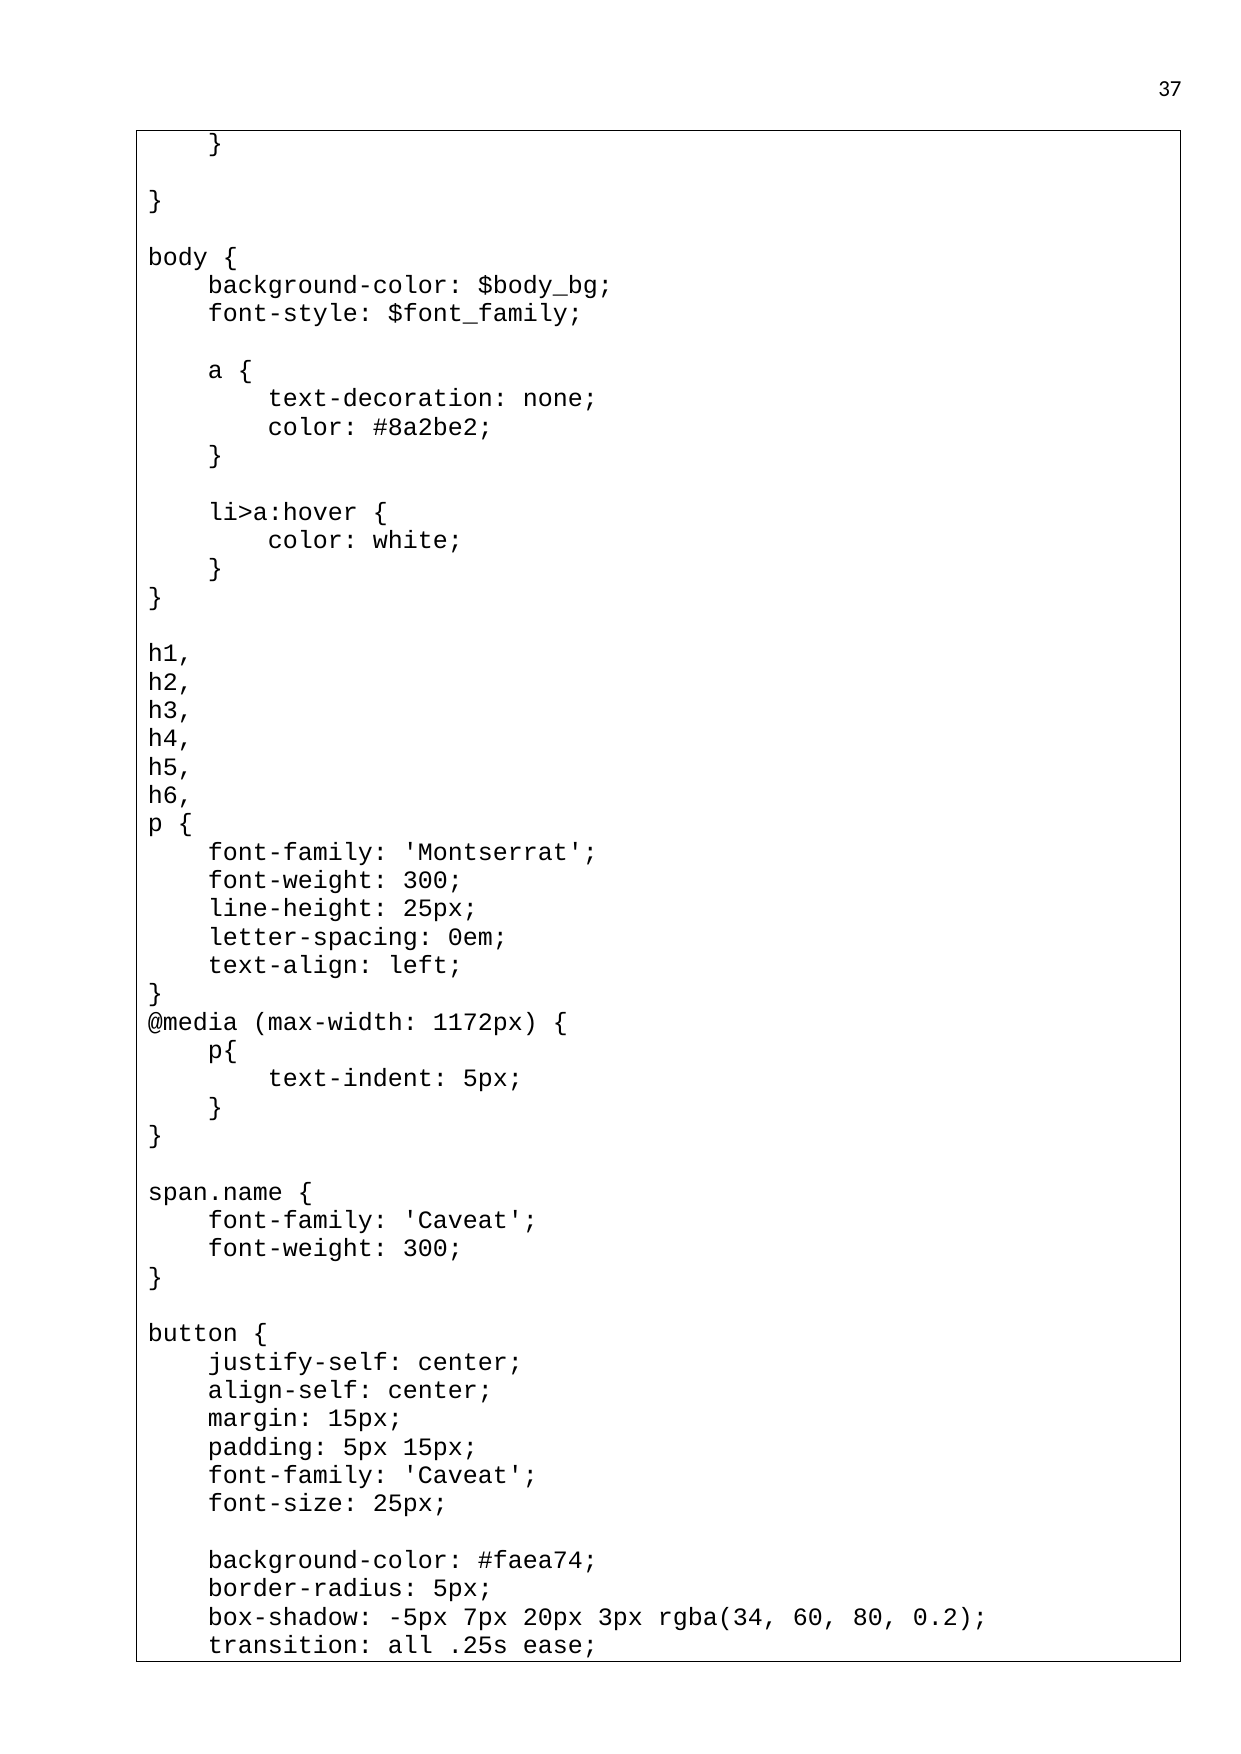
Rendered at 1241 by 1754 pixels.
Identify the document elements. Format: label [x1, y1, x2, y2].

table_header [137, 131, 1180, 1661]
